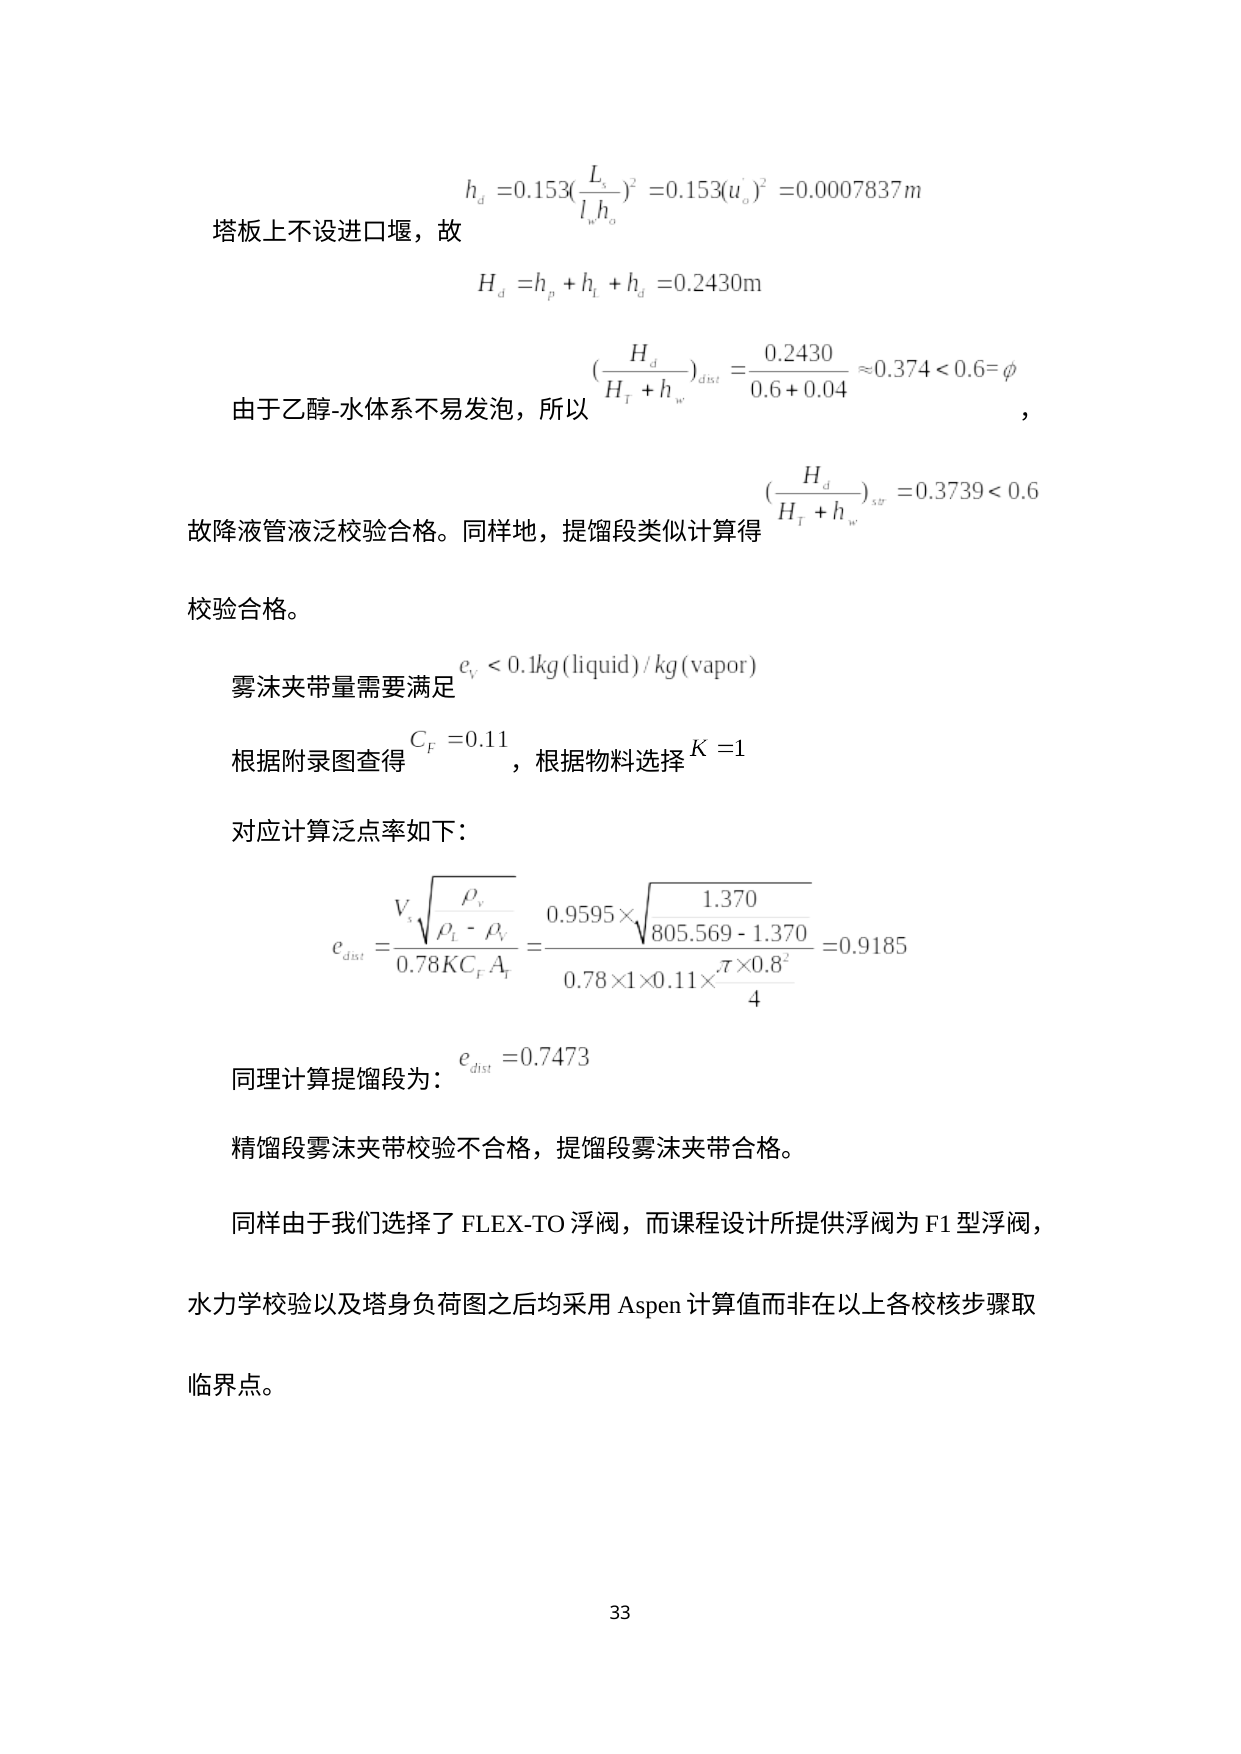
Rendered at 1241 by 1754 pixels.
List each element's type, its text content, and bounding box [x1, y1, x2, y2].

text 同样由于我们选择了FLEX-TO浮阀，而课程设计所提供浮阀为F1型浮阀，水力学校验以及塔身负荷图之后均采用Aspen计算值而非在以上各校核步骤取临界点。 [187, 1189, 1053, 1416]
text 塔板上不设进口堰，故 [187, 160, 1053, 257]
text 对应计算泛点率如下： [187, 797, 1053, 862]
text 雾沫夹带量需要满足 [187, 648, 1053, 713]
text 同理计算提馏段为： [187, 1041, 1053, 1106]
text 根据附录图查得，根据物料选择 [187, 722, 1053, 787]
text 由于乙醇-水体系不易发泡，所以，故降液管液泛校验合格。同样地，提馏段类似计算得校验合格。 [187, 339, 1053, 639]
text 精馏段雾沫夹带校验不合格，提馏段雾沫夹带合格。 [187, 1114, 1053, 1179]
